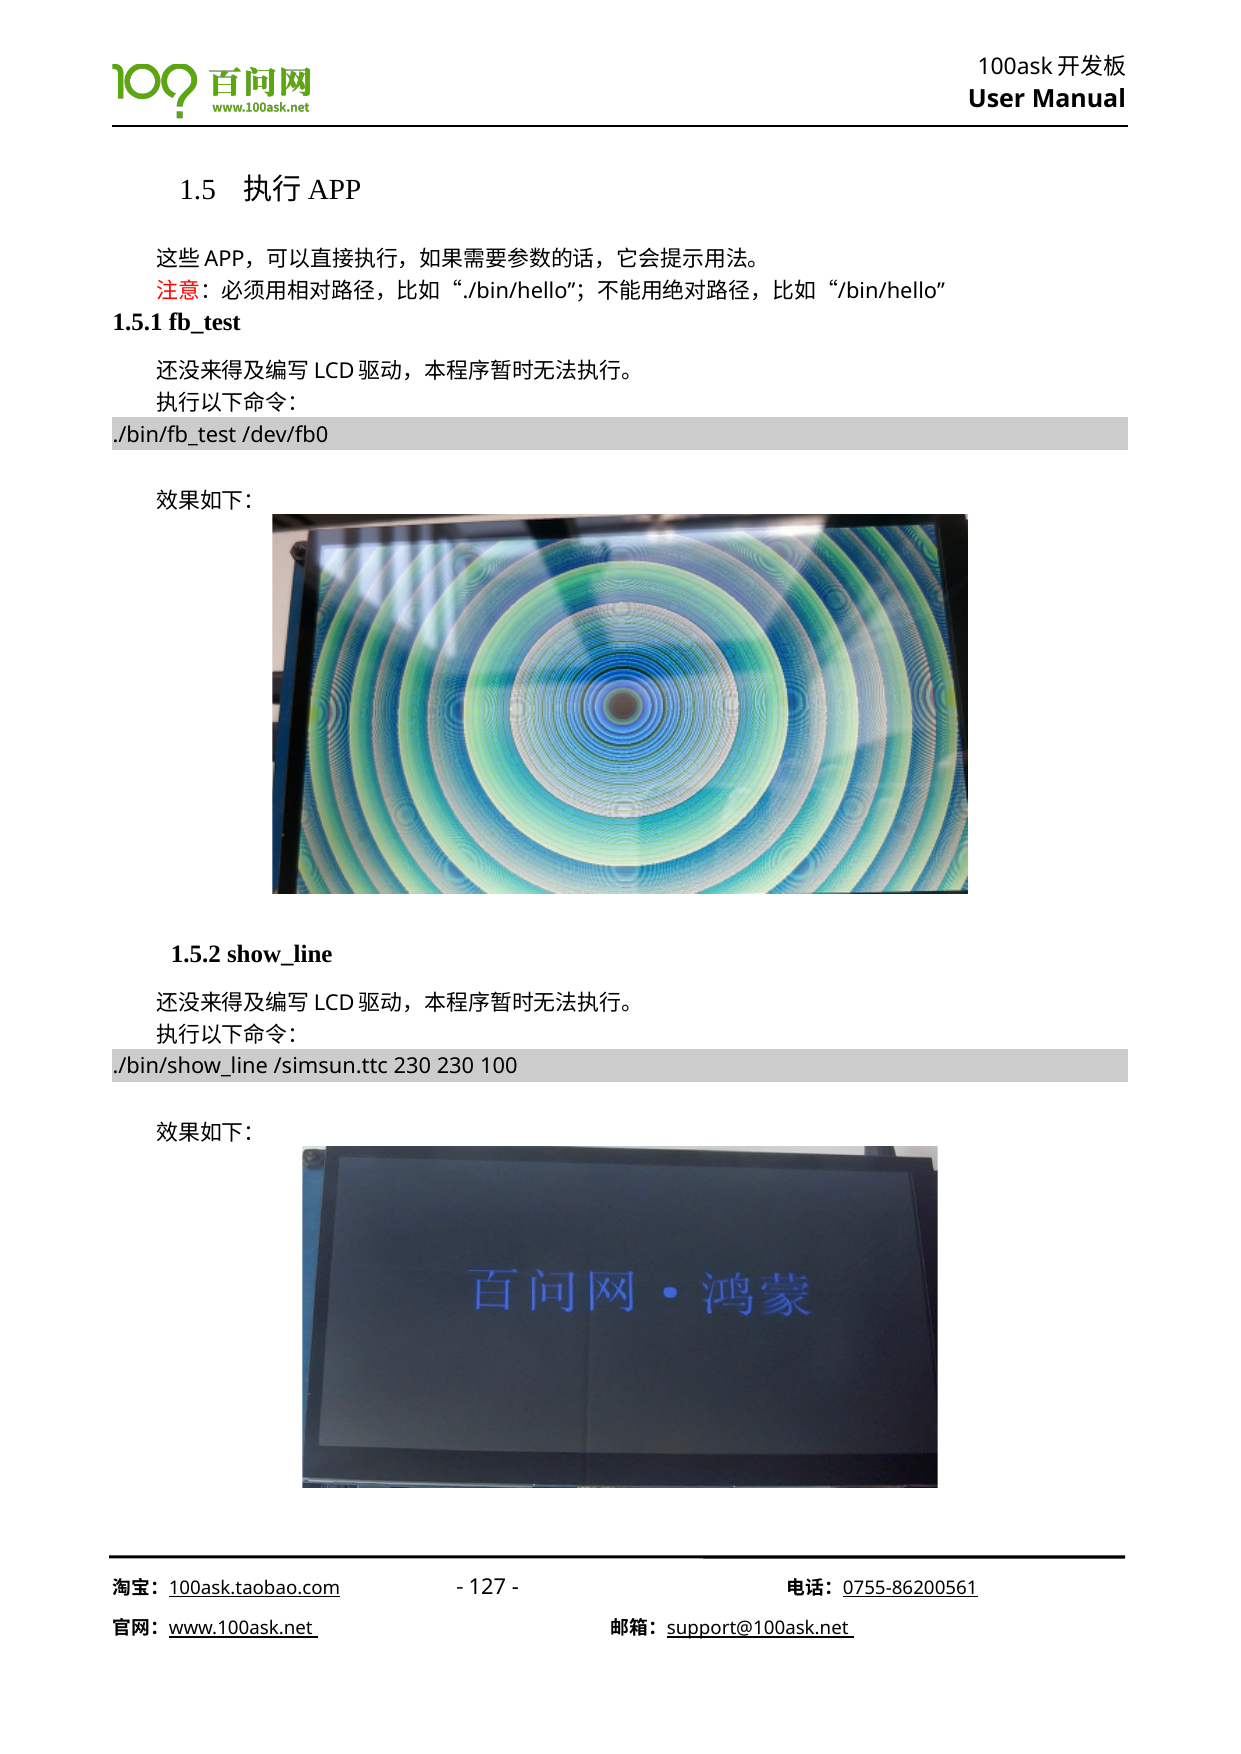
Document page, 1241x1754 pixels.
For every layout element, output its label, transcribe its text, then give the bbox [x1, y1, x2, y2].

picture [302, 1146, 938, 1488]
text 这些APP，可以直接执行，如果需要参数的话，它会提示用法。 [112, 240, 1128, 273]
text 注意：必须用相对路径，比如“./bin/hello”；不能用绝对路径，比如“/bin/hello” [112, 273, 1128, 305]
picture [112, 64, 310, 124]
subtitle 1.5.2 show_line [112, 937, 1128, 970]
text 执行以下命令： [112, 385, 1128, 417]
text 还没来得及编写LCD驱动，本程序暂时无法执行。 [112, 984, 1128, 1017]
text 执行以下命令： [112, 1017, 1128, 1049]
text 效果如下： [112, 1114, 1128, 1147]
subtitle 1.5.1 fb_test [112, 305, 1128, 338]
text ./bin/show_line /simsun.ttc 230 230 100 [112, 1049, 1128, 1082]
picture [272, 514, 968, 894]
text 效果如下： [112, 482, 1128, 515]
subtitle 1.5 执行APP [112, 154, 1128, 219]
text 还没来得及编写LCD驱动，本程序暂时无法执行。 [112, 352, 1128, 385]
text ./bin/fb_test /dev/fb0 [112, 417, 1128, 450]
